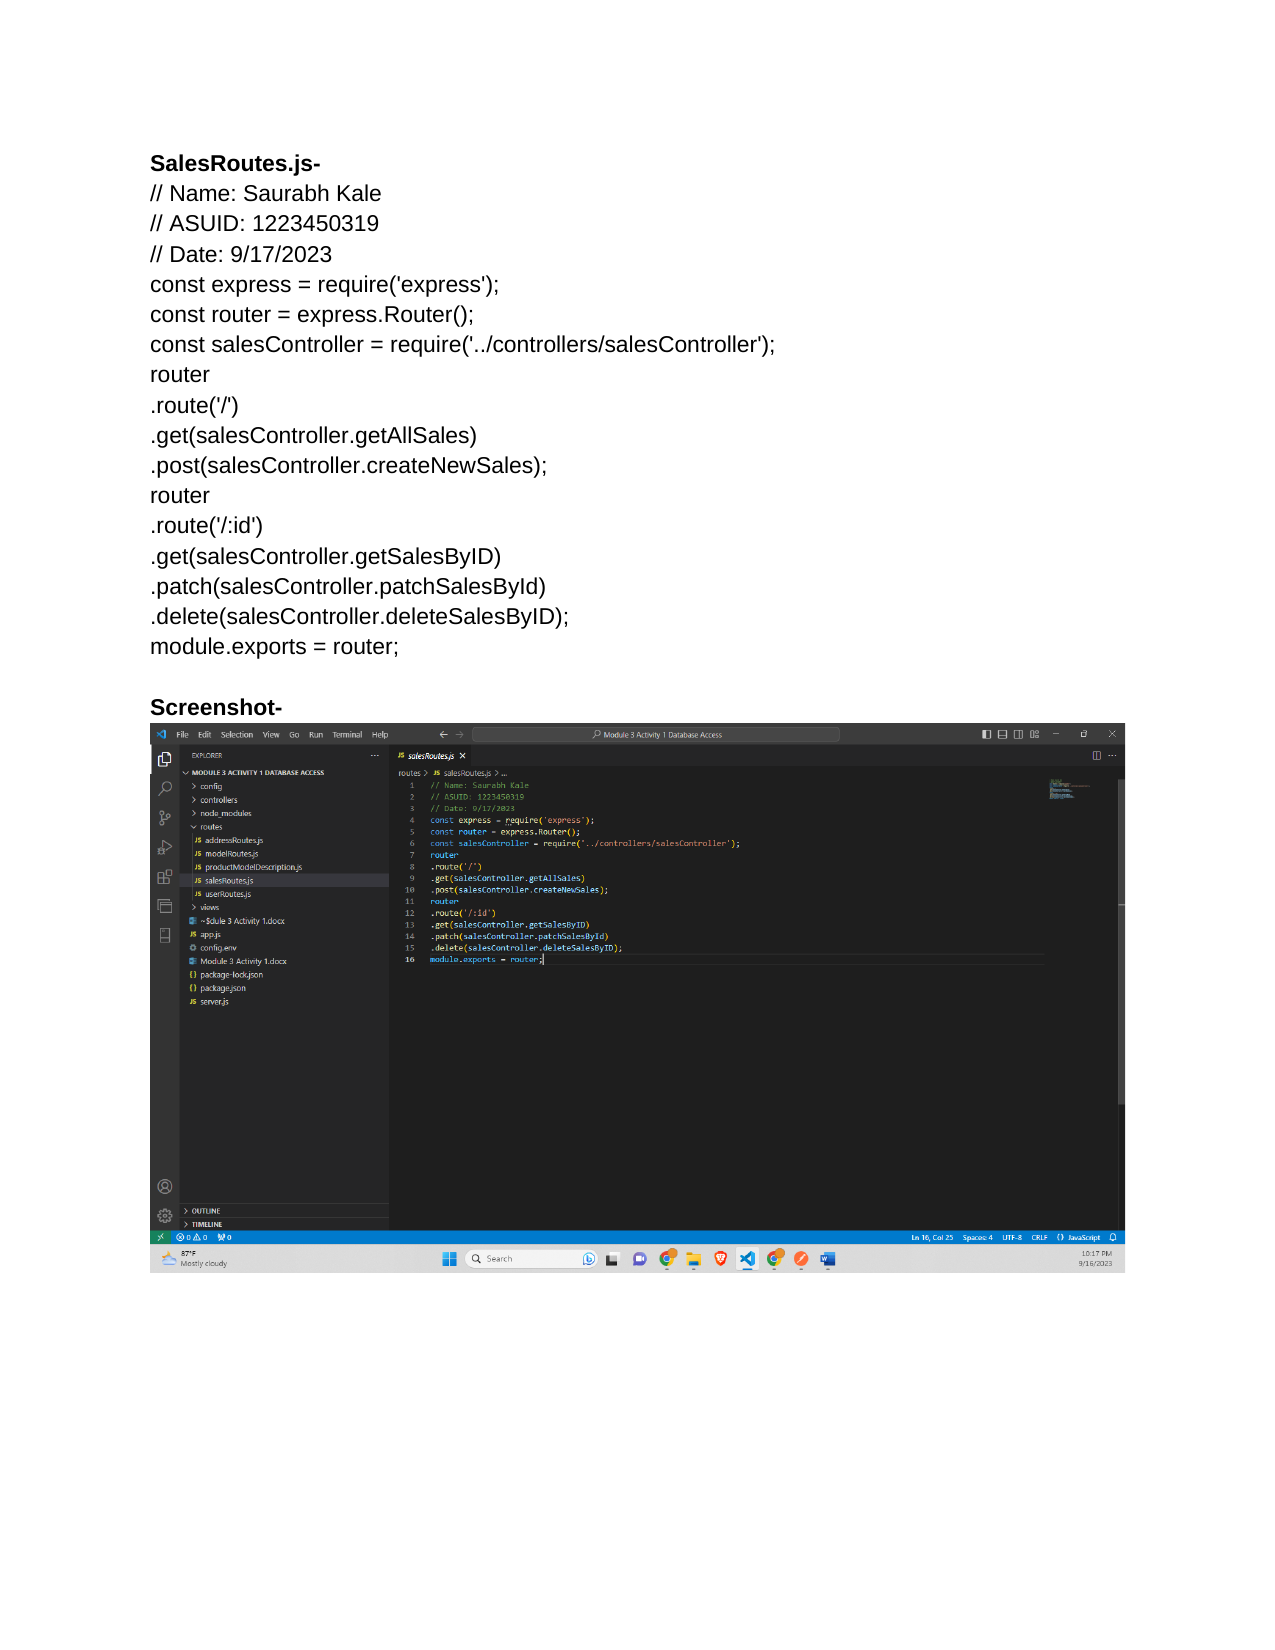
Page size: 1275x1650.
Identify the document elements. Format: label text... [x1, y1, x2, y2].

text router [150, 361, 1125, 388]
text SalesRoutes.js- [150, 150, 1125, 176]
text .route('/:id') [150, 512, 1125, 539]
text // Date: 9/17/2023 [150, 241, 1125, 267]
text const router = express.Router(); [150, 301, 1125, 327]
text .get(salesController.getAllSales) [150, 422, 1125, 448]
text .patch(salesController.patchSalesById) [150, 573, 1125, 599]
text // Name: Saurabh Kale [150, 180, 1125, 207]
text // ASUID: 1223450319 [150, 210, 1125, 237]
text Screenshot- [150, 694, 1125, 720]
text const express = require('express'); [150, 271, 1125, 297]
text router [150, 482, 1125, 509]
text .route('/') [150, 392, 1125, 418]
text .post(salesController.createNewSales); [150, 452, 1125, 478]
picture [150, 723, 1125, 1273]
text module.exports = router; [150, 633, 1125, 660]
text .get(salesController.getSalesByID) [150, 543, 1125, 569]
text const salesController = require('../controllers/salesController'); [150, 331, 1125, 358]
text .delete(salesController.deleteSalesByID); [150, 603, 1125, 629]
